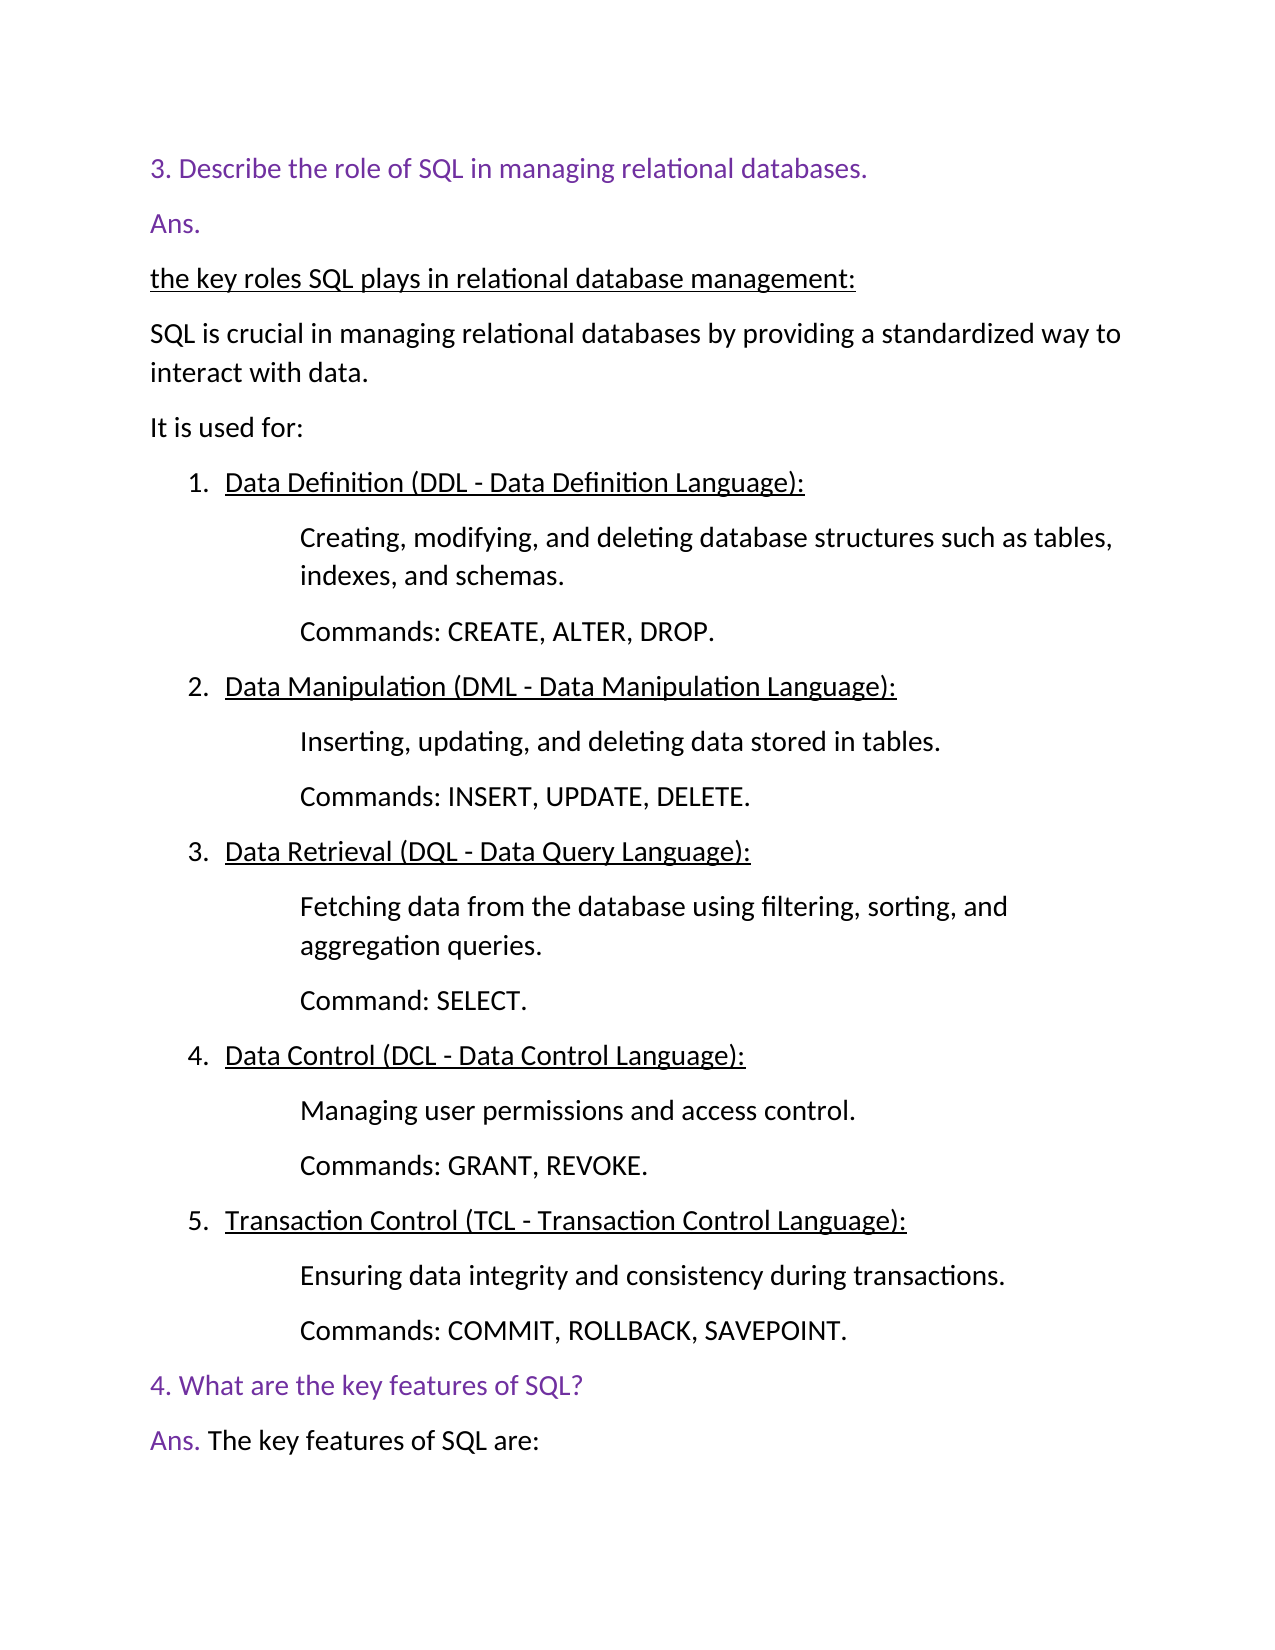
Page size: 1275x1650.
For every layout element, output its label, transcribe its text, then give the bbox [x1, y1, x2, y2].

text Commands: INSERT, UPDATE, DELETE. [300, 778, 1125, 813]
text Ans. [150, 205, 1125, 241]
text 4. What are the key features of SQL? [150, 1367, 1125, 1403]
text Ans. The key features of SQL are: [150, 1422, 1125, 1458]
text Inserting, updating, and deleting data stored in tables. [300, 723, 1125, 758]
text SQL is crucial in managing relational databases by providing a standardized way to interact with data. [150, 315, 1125, 389]
text Command: SELECT. [300, 982, 1125, 1017]
text It is used for: [150, 409, 1125, 444]
list Data Retrieval (DQL - Data Query Language): [187, 833, 1125, 869]
text Commands: COMMIT, ROLLBACK, SAVEPOINT. [300, 1312, 1125, 1348]
text Creating, modifying, and deleting database structures such as tables, indexes, and schemas. [300, 519, 1125, 593]
text Commands: GRANT, REVOKE. [300, 1147, 1125, 1183]
text the key roles SQL plays in relational database management: [150, 260, 1125, 296]
list Transaction Control (TCL - Transaction Control Language): [187, 1202, 1125, 1238]
text 3. Describe the role of SQL in managing relational databases. [150, 150, 1125, 186]
text Ensuring data integrity and consistency during transactions. [300, 1257, 1125, 1293]
list Data Control (DCL - Data Control Language): [187, 1037, 1125, 1072]
list Data Manipulation (DML - Data Manipulation Language): [187, 668, 1125, 703]
text Managing user permissions and access control. [300, 1092, 1125, 1127]
list Data Definition (DDL - Data Definition Language): [187, 464, 1125, 499]
text Commands: CREATE, ALTER, DROP. [225, 613, 1125, 648]
text Fetching data from the database using filtering, sorting, and aggregation queries. [300, 888, 1125, 962]
